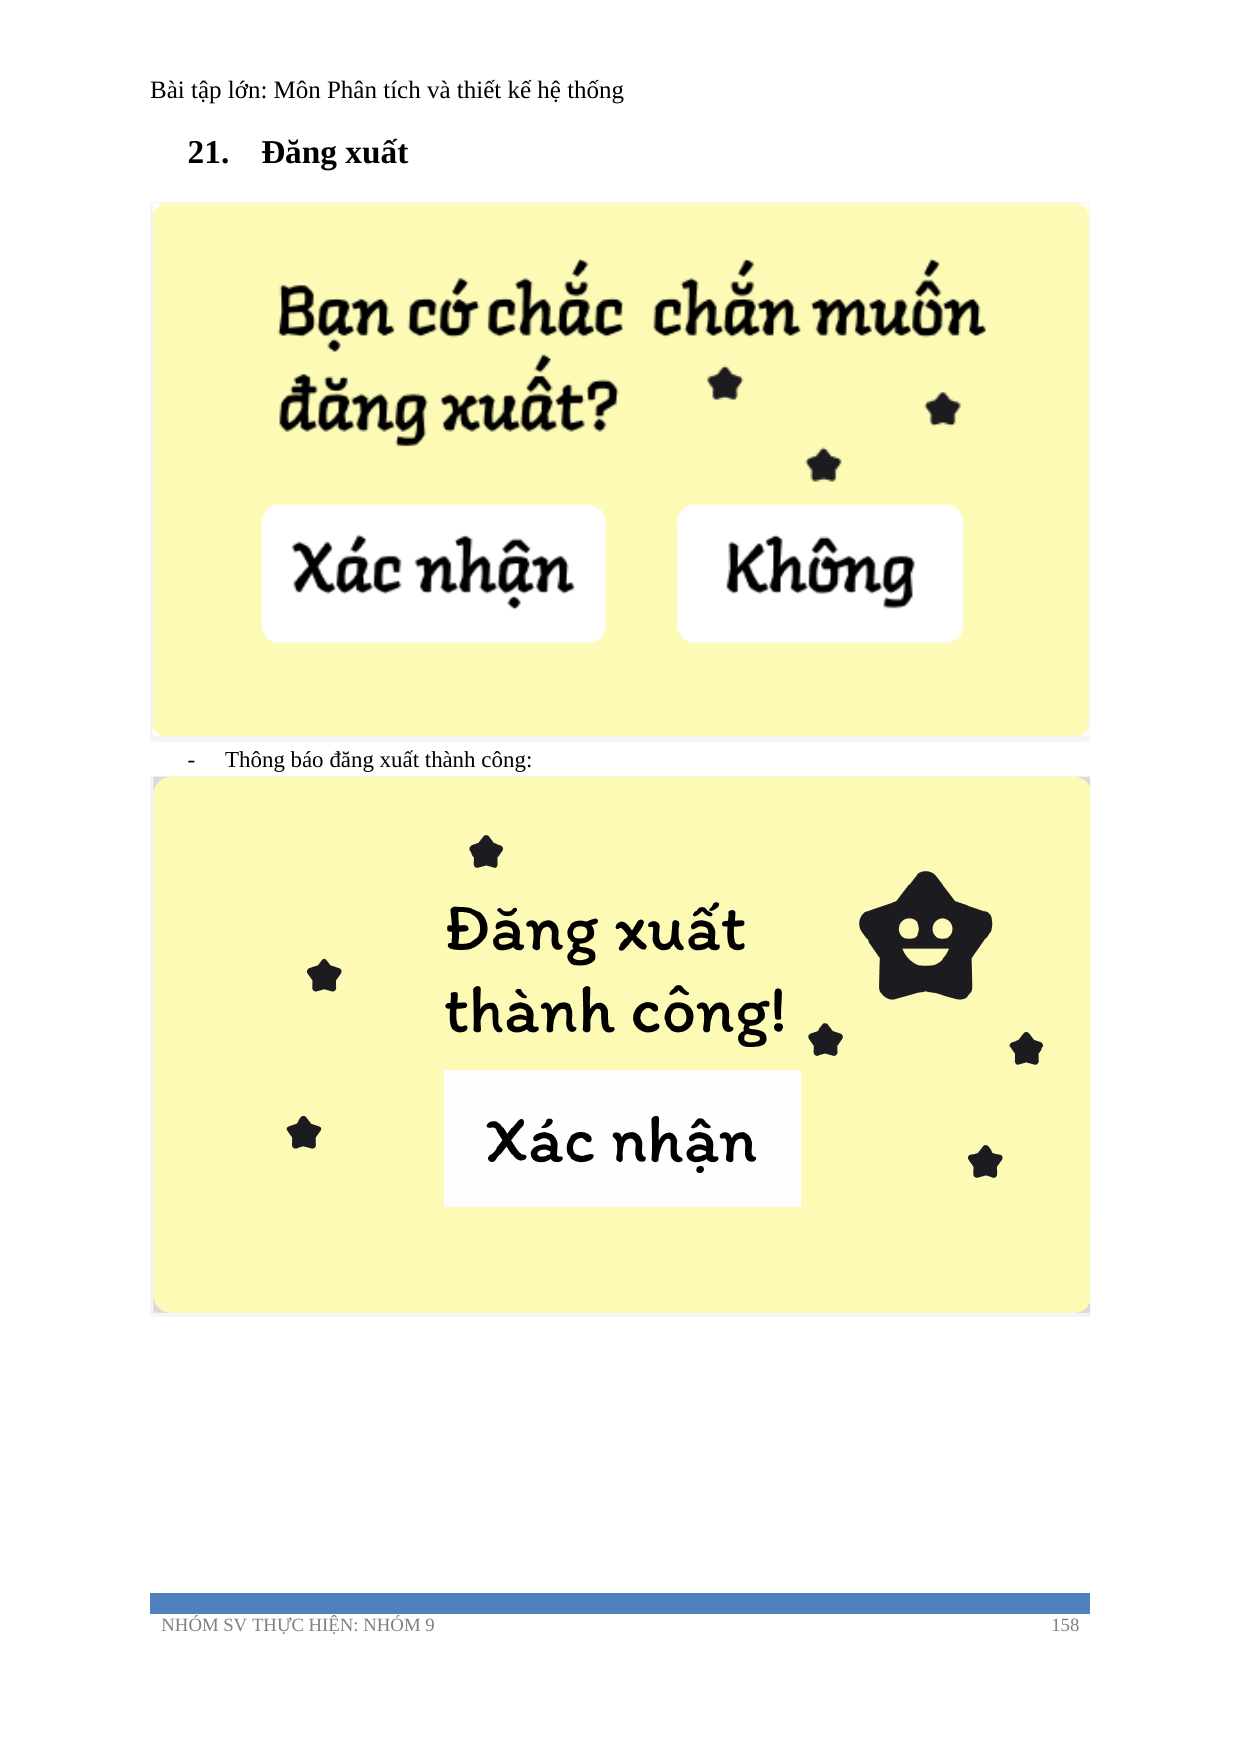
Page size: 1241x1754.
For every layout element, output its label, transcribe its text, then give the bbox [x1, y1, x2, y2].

picture [150, 202, 1091, 742]
subtitle Đăng xuất [187, 132, 1090, 171]
list Thông báo đăng xuất thành công: [187, 746, 1090, 773]
picture [150, 776, 1091, 1317]
